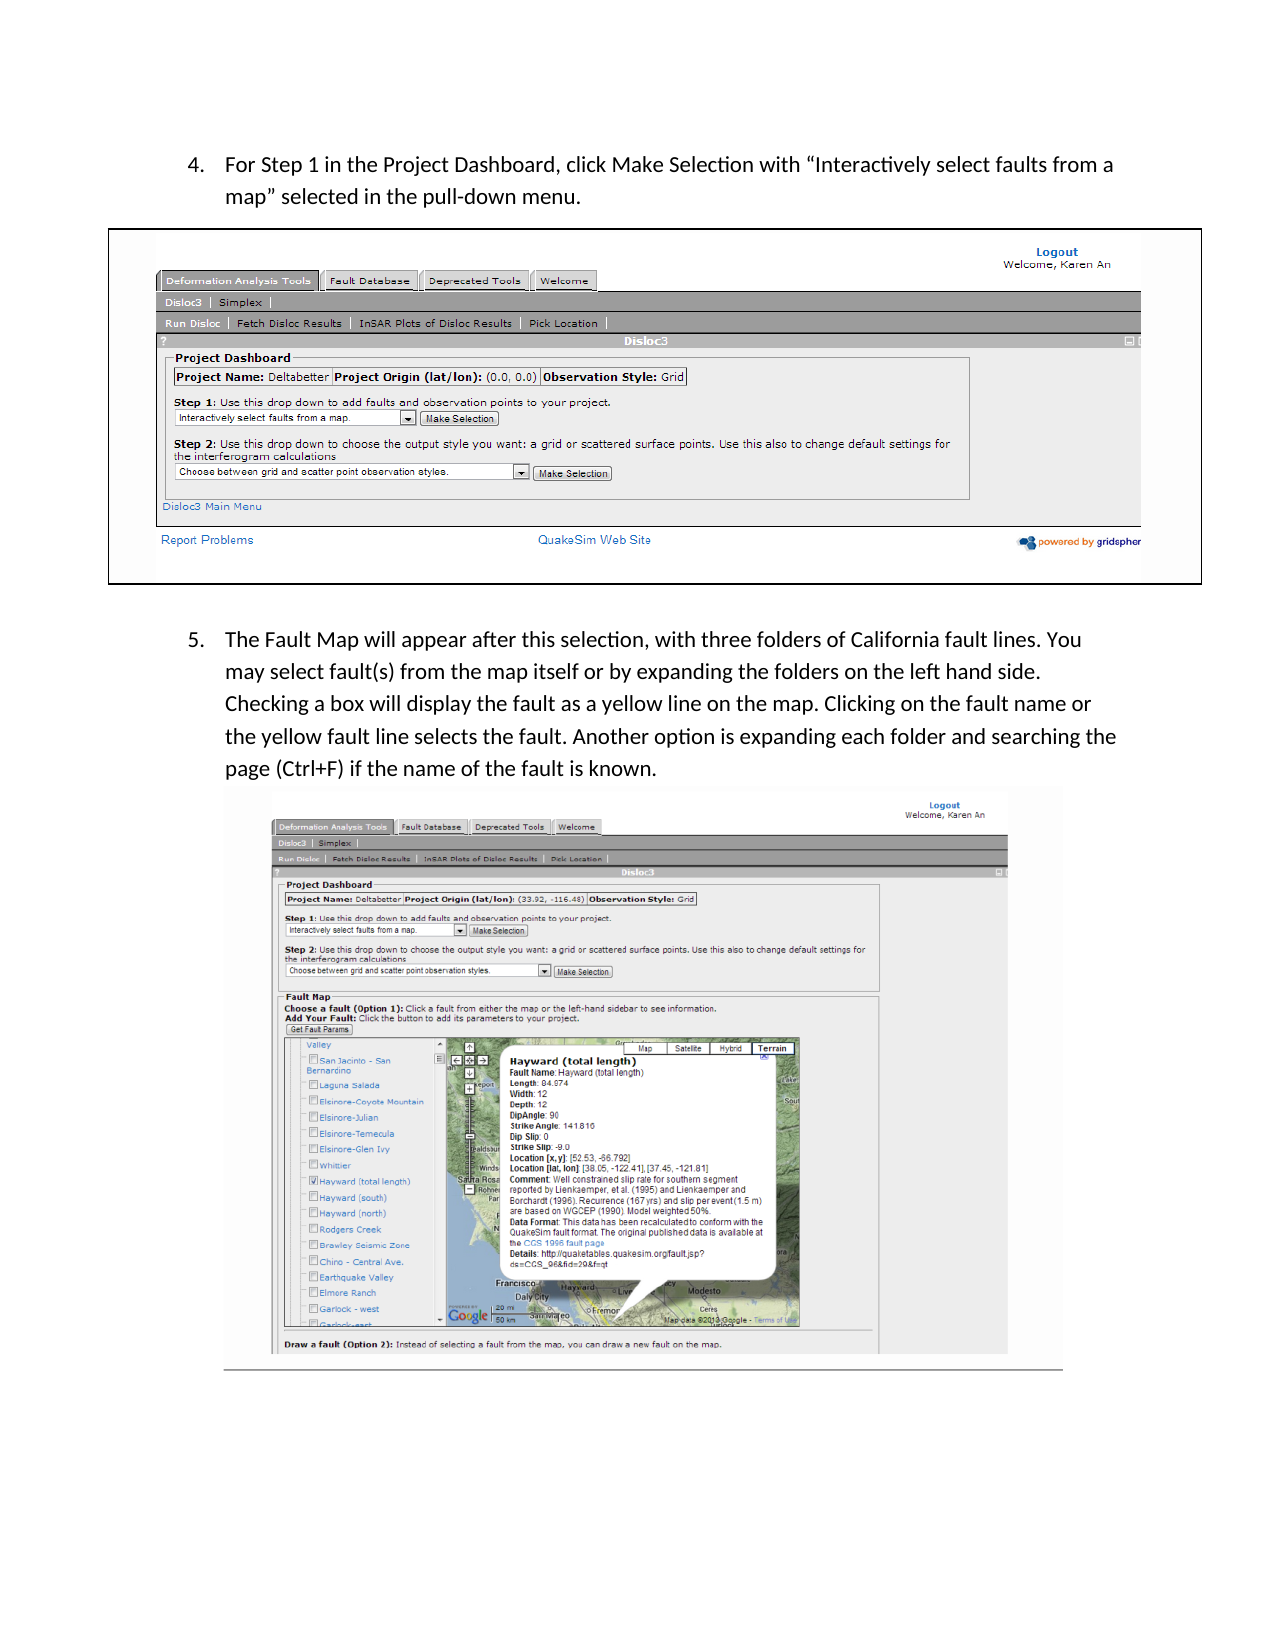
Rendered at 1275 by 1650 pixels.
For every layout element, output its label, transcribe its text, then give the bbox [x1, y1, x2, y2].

picture [223, 786, 1063, 1371]
list For Step 1 in the Project Dashboard, click Make Selection with “Interactively select faults from a map” selected in the pull-down menu. [187, 150, 1125, 210]
picture [109, 230, 1201, 583]
list The Fault Map will appear after this selection, with three folders of California fault lines. You may select fault(s) from the map itself or by expanding the folders on the left hand side. Checking a box will display the fault as a yellow line on the map. Clicking on the fault name or the yellow fault line selects the fault. Another option is expanding each folder and searching the page (Ctrl+F) if the name of the fault is known. [187, 625, 1125, 782]
